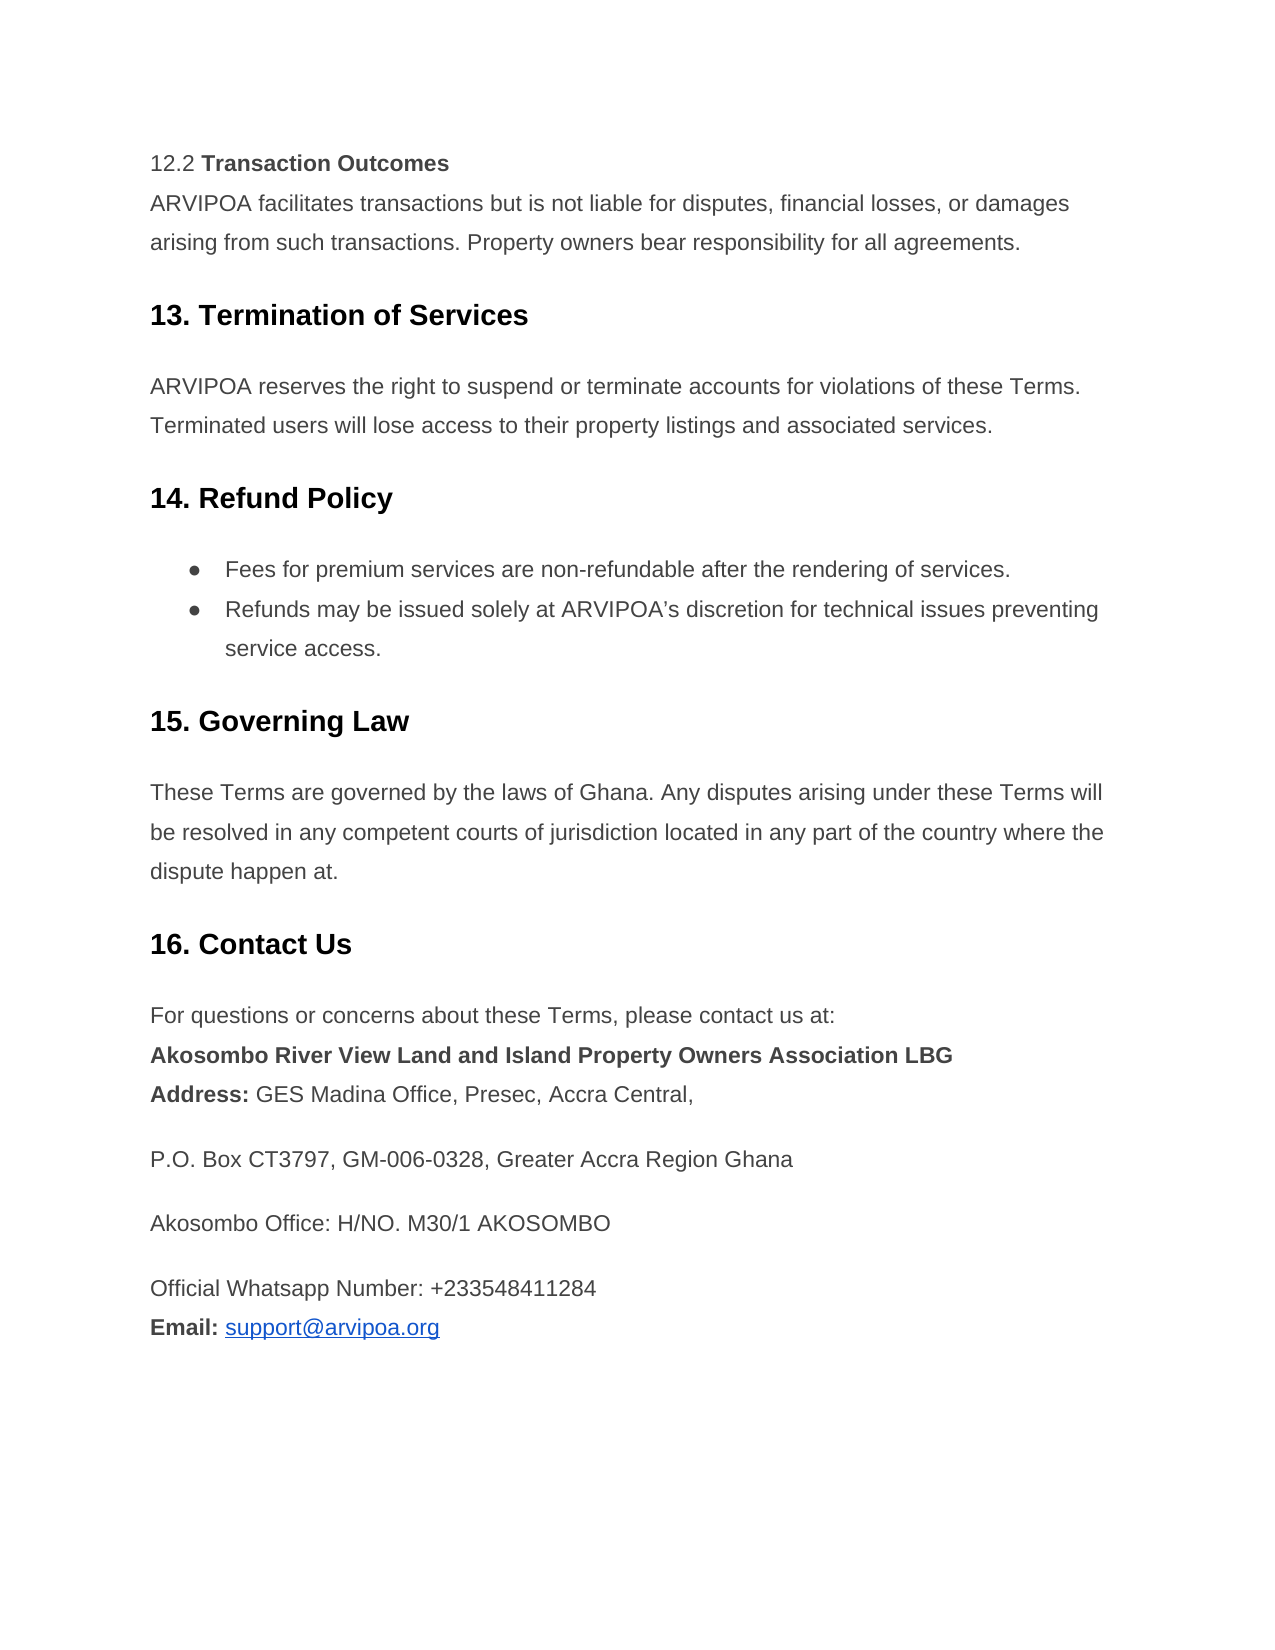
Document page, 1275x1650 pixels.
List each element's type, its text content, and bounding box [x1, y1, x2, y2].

text 12.2 Transaction Outcomes ARVIPOA facilitates transactions but is not liable for disputes, financial losses, or damages arising from such transactions. Property owners bear responsibility for all agreements. [150, 150, 1125, 255]
text Official Whatsapp Number: +233548411284 Email: support@arvipoa.org [150, 1274, 1125, 1340]
subtitle 14. Refund Policy [150, 481, 1125, 514]
subtitle 13. Termination of Services [150, 298, 1125, 331]
text These Terms are governed by the laws of Ghana. Any disputes arising under these Terms will be resolved in any competent courts of jurisdiction located in any part of the country where the dispute happen at. [150, 779, 1125, 884]
subtitle 16. Contact Us [150, 927, 1125, 960]
text For questions or concerns about these Terms, please contact us at: Akosombo River View Land and Island Property Owners Association LBG Address: GES Madina Office, Presec, Accra Central, [150, 1002, 1125, 1107]
list Fees for premium services are non-refundable after the rendering of services. [187, 556, 1125, 583]
subtitle 15. Governing Law [150, 704, 1125, 737]
list Refunds may be issued solely at ARVIPOA’s discretion for technical issues preventing service access. [187, 596, 1125, 662]
text Akosombo Office: H/NO. M30/1 AKOSOMBO [150, 1210, 1125, 1236]
text P.O. Box CT3797, GM-006-0328, Greater Accra Region Ghana [150, 1146, 1125, 1172]
text ARVIPOA reserves the right to suspend or terminate accounts for violations of these Terms. Terminated users will lose access to their property listings and associated services. [150, 373, 1125, 439]
